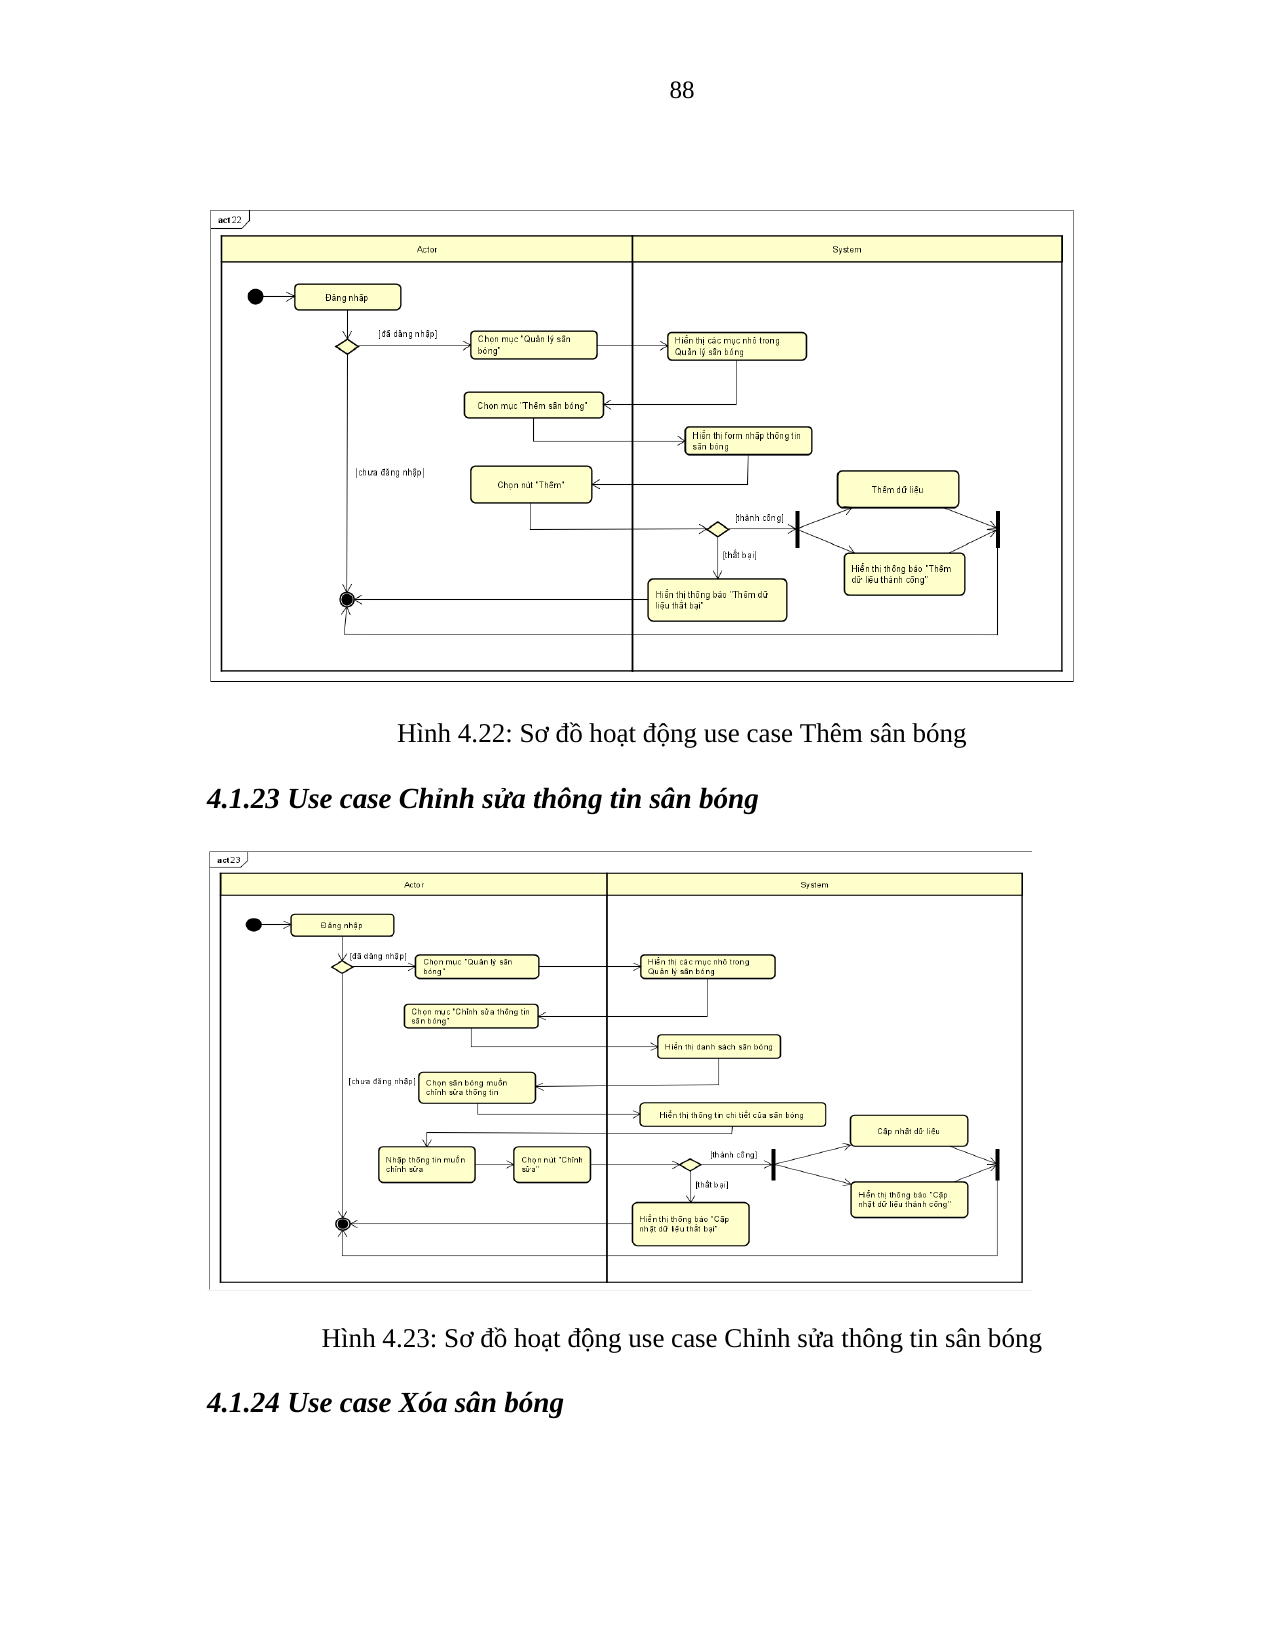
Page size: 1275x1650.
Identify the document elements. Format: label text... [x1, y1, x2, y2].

text Hình 4.23: Sơ đồ hoạt động use case Chỉnh sửa thông tin sân bóng [207, 1322, 1157, 1353]
text 4.1.24 Use case Xóa sân bóng [207, 1385, 1157, 1419]
picture [206, 847, 1032, 1291]
text 4.1.23 Use case Chỉnh sửa thông tin sân bóng [207, 781, 1157, 814]
text Hình 4.22: Sơ đồ hoạt động use case Thêm sân bóng [207, 717, 1157, 749]
picture [206, 206, 1078, 687]
